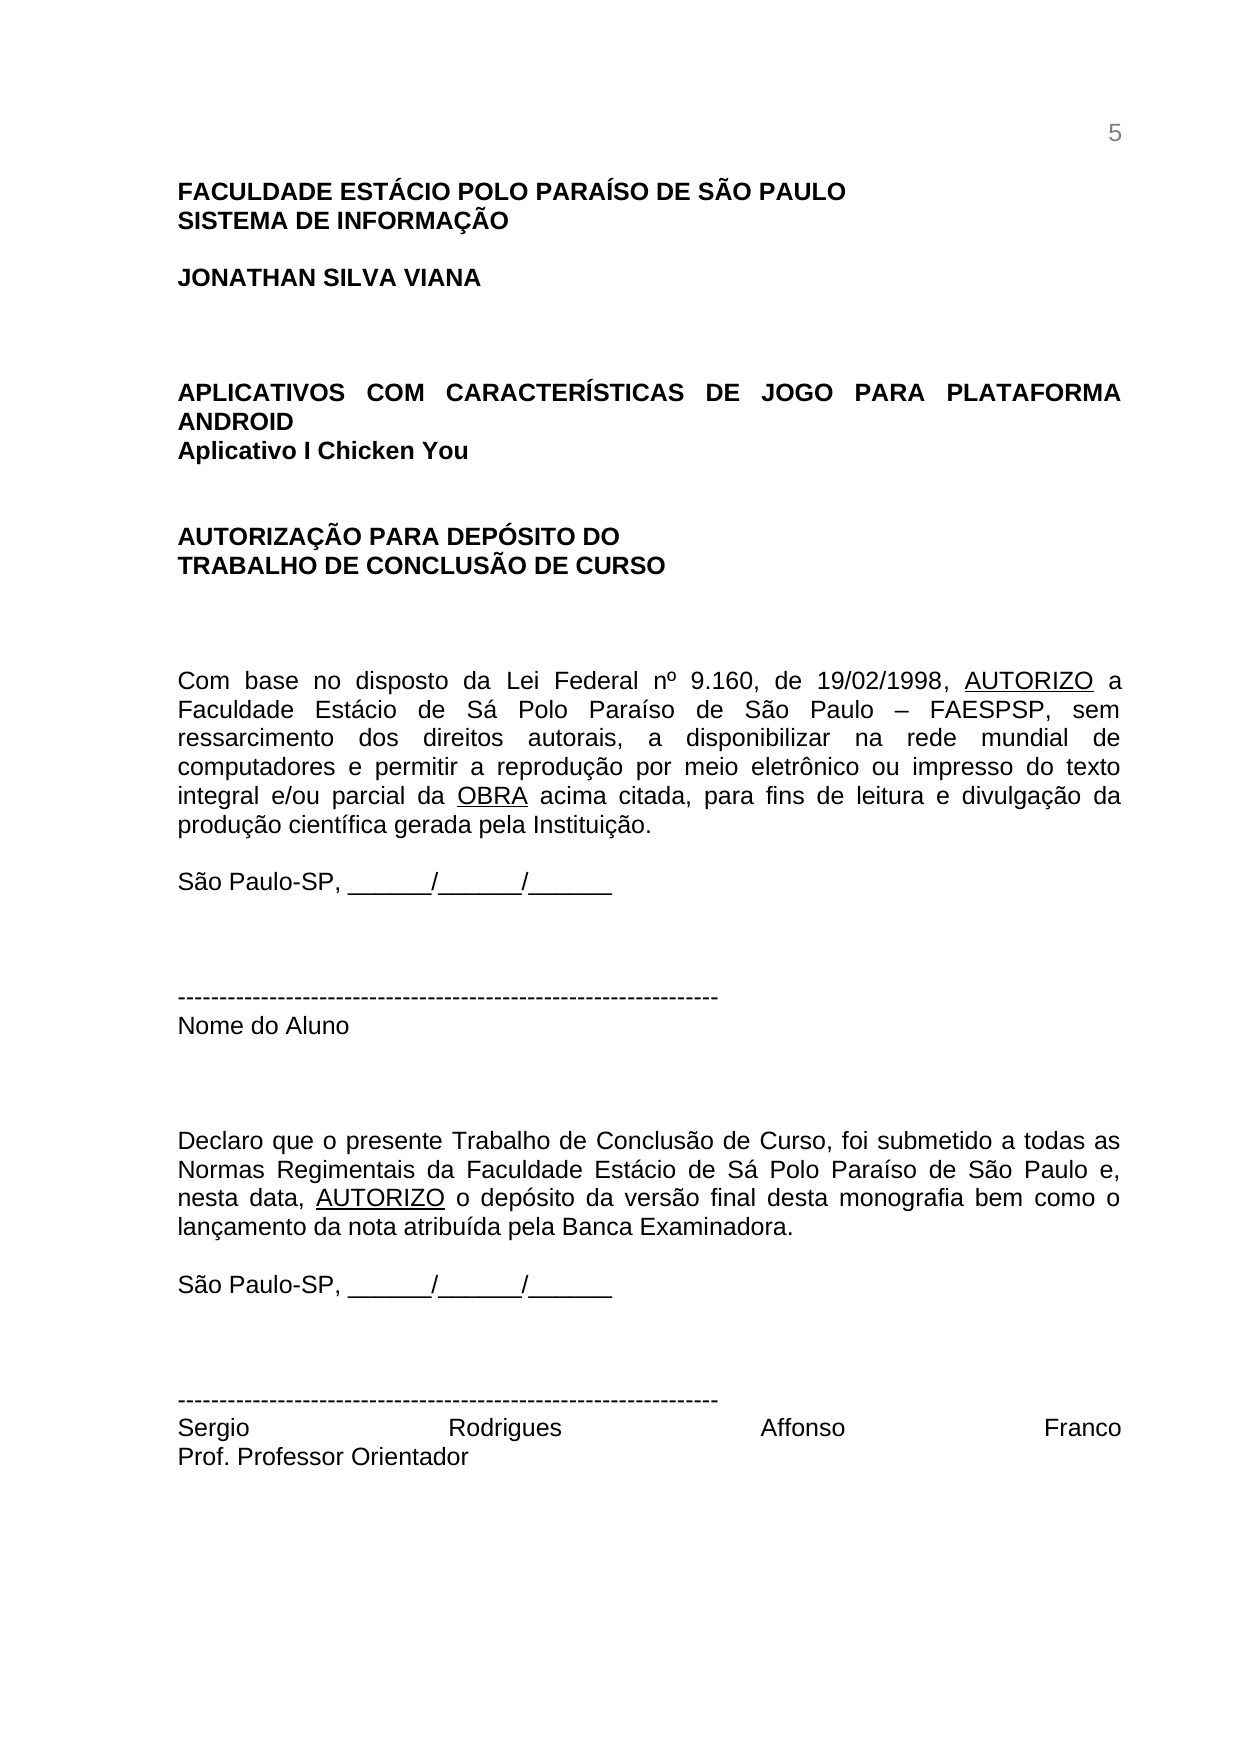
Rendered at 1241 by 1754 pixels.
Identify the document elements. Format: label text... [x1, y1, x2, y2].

text Com base no disposto da Lei Federal nº 9.160, de 19/02/1998, AUTORIZO a Faculdade Estácio de Sá Polo Paraíso de São Paulo – FAESPSP, sem ressarcimento dos direitos autorais, a disponibilizar na rede mundial de computadores e permitir a reprodução por meio eletrônico ou impresso do texto integral e/ou parcial da OBRA acima citada, para fins de leitura e divulgação da produção científica gerada pela Instituição. [177, 666, 1122, 838]
text Nome do Aluno [177, 1011, 1122, 1040]
text FACULDADE ESTÁCIO POLO PARAÍSO DE SÃO PAULO [177, 177, 1122, 206]
text APLICATIVOS COM CARACTERÍSTICAS DE JOGO PARA PLATAFORMA ANDROID [177, 378, 1122, 436]
text AUTORIZAÇÃO PARA DEPÓSITO DO [177, 522, 1122, 551]
text São Paulo-SP, ______/______/______ [177, 1270, 1122, 1298]
text JONATHAN SILVA VIANA [177, 263, 1122, 292]
text SISTEMA DE INFORMAÇÃO [177, 206, 1122, 235]
text ----------------------------------------------------------------- [177, 1385, 1122, 1413]
text São Paulo-SP, ______/______/______ [177, 867, 1122, 896]
text Declaro que o presente Trabalho de Conclusão de Curso, foi submetido a todas as Normas Regimentais da Faculdade Estácio de Sá Polo Paraíso de São Paulo e, nesta data, AUTORIZO o depósito da versão final desta monografia bem como o lançamento da nota atribuída pela Banca Examinadora. [177, 1126, 1122, 1241]
text TRABALHO DE CONCLUSÃO DE CURSO [177, 551, 1122, 580]
text Sergio Rodrigues Affonso Franco Prof. Professor Orientador [177, 1413, 1122, 1471]
text ----------------------------------------------------------------- [177, 982, 1122, 1011]
text Aplicativo I Chicken You [177, 436, 1122, 465]
